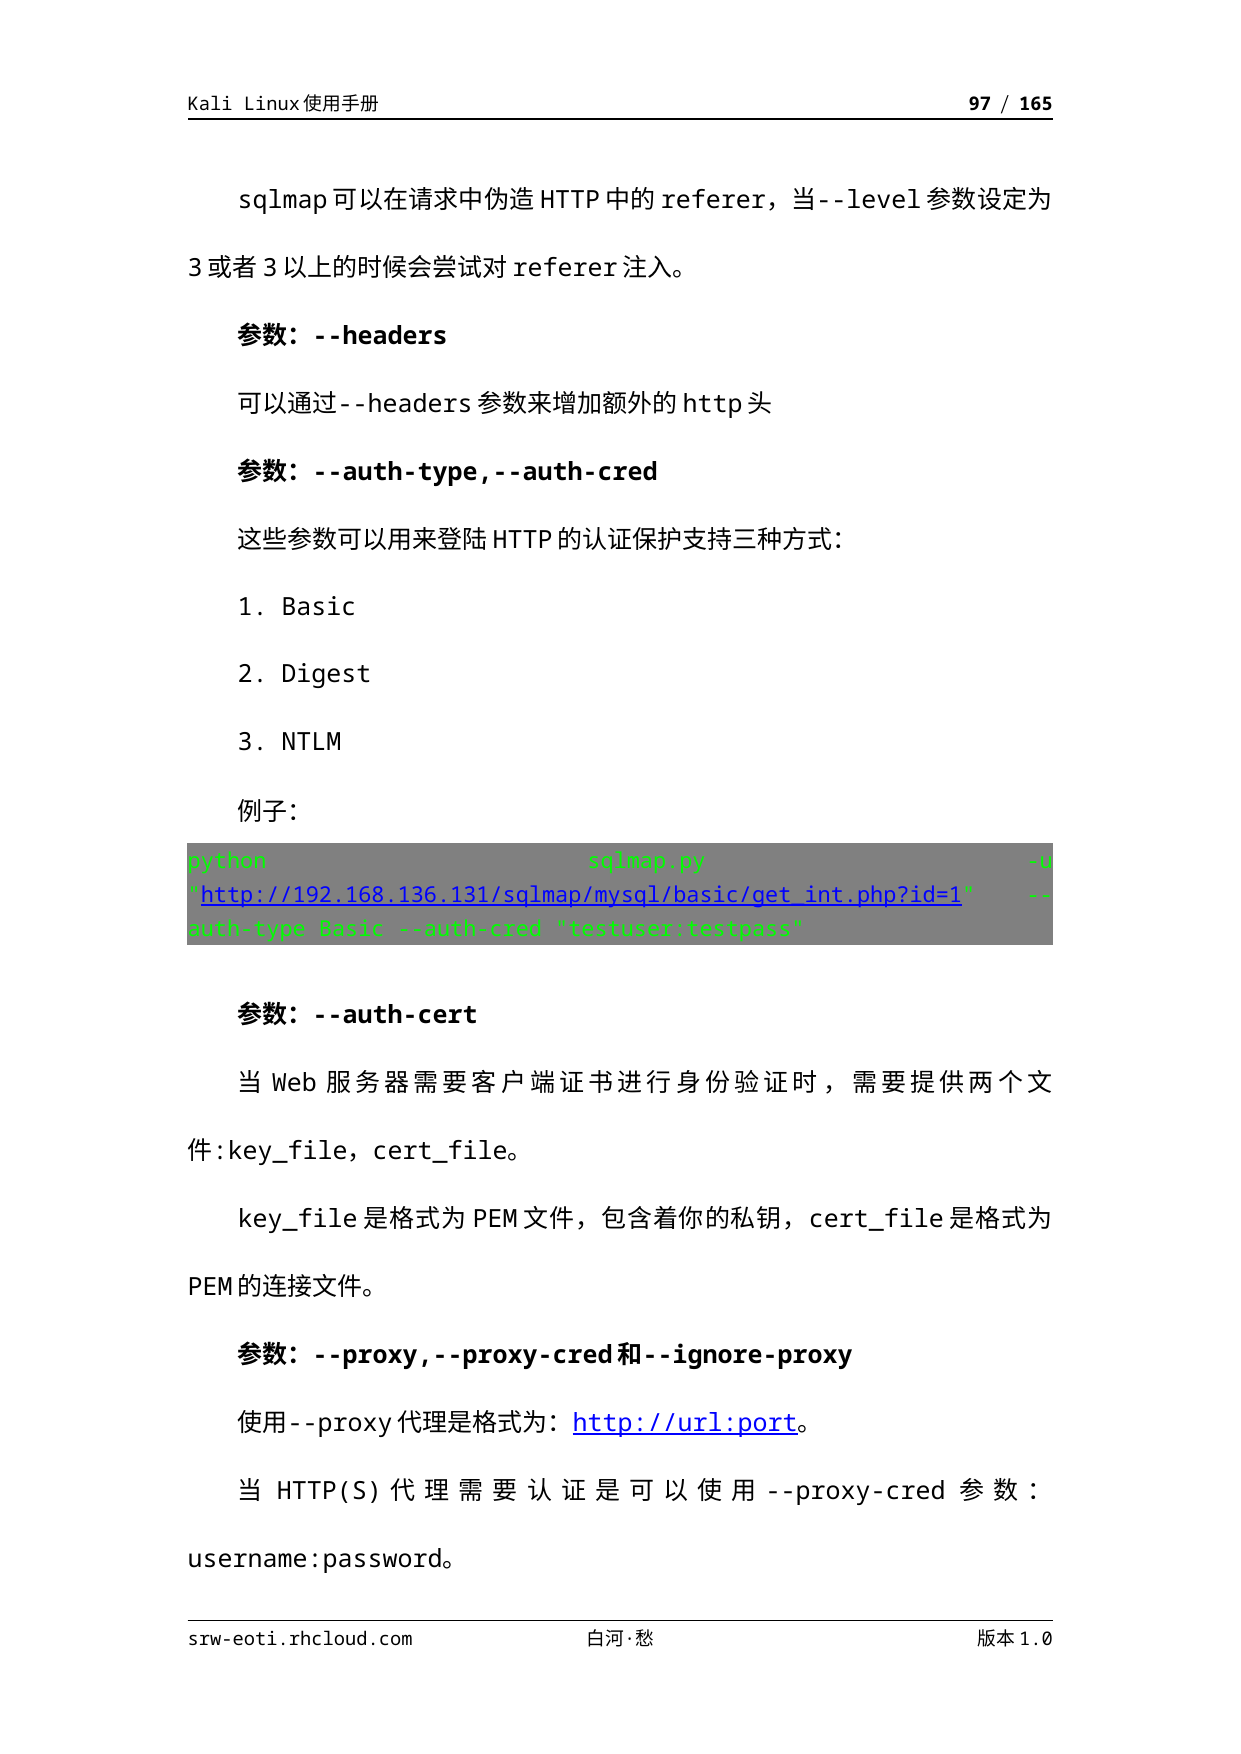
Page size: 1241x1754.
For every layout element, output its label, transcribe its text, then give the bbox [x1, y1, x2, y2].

list NTLM [237, 707, 1053, 775]
text 参数：--proxy,--proxy-cred和--ignore-proxy [187, 1318, 1053, 1386]
text 参数：--auth-type,--auth-cred [187, 436, 1053, 503]
text 当HTTP(S)代理需要认证是可以使用--proxy-cred参数：username:password。 [187, 1454, 1053, 1590]
text 当Web服务器需要客户端证书进行身份验证时，需要提供两个文件:key_file，cert_file。 [187, 1047, 1053, 1183]
text sqlmap可以在请求中伪造HTTP中的referer，当--level参数设定为3或者3以上的时候会尝试对referer注入。 [187, 164, 1053, 300]
text 例子： [187, 775, 1053, 843]
text 使用--proxy代理是格式为：http://url:port。 [187, 1386, 1053, 1454]
text 这些参数可以用来登陆HTTP的认证保护支持三种方式： [187, 503, 1053, 571]
text 参数：--auth-cert [187, 979, 1053, 1047]
text python sqlmap.py -u "http://192.168.136.131/sqlmap/mysql/basic/get_int.php?id=1" --auth-type Basic --auth-cred "testuser:testpass" [187, 843, 1053, 945]
text 可以通过--headers参数来增加额外的http头 [187, 368, 1053, 436]
list Basic [237, 571, 1053, 639]
text 参数：--headers [187, 300, 1053, 368]
text key_file是格式为PEM文件，包含着你的私钥，cert_file是格式为PEM的连接文件。 [187, 1183, 1053, 1318]
list Digest [237, 639, 1053, 707]
